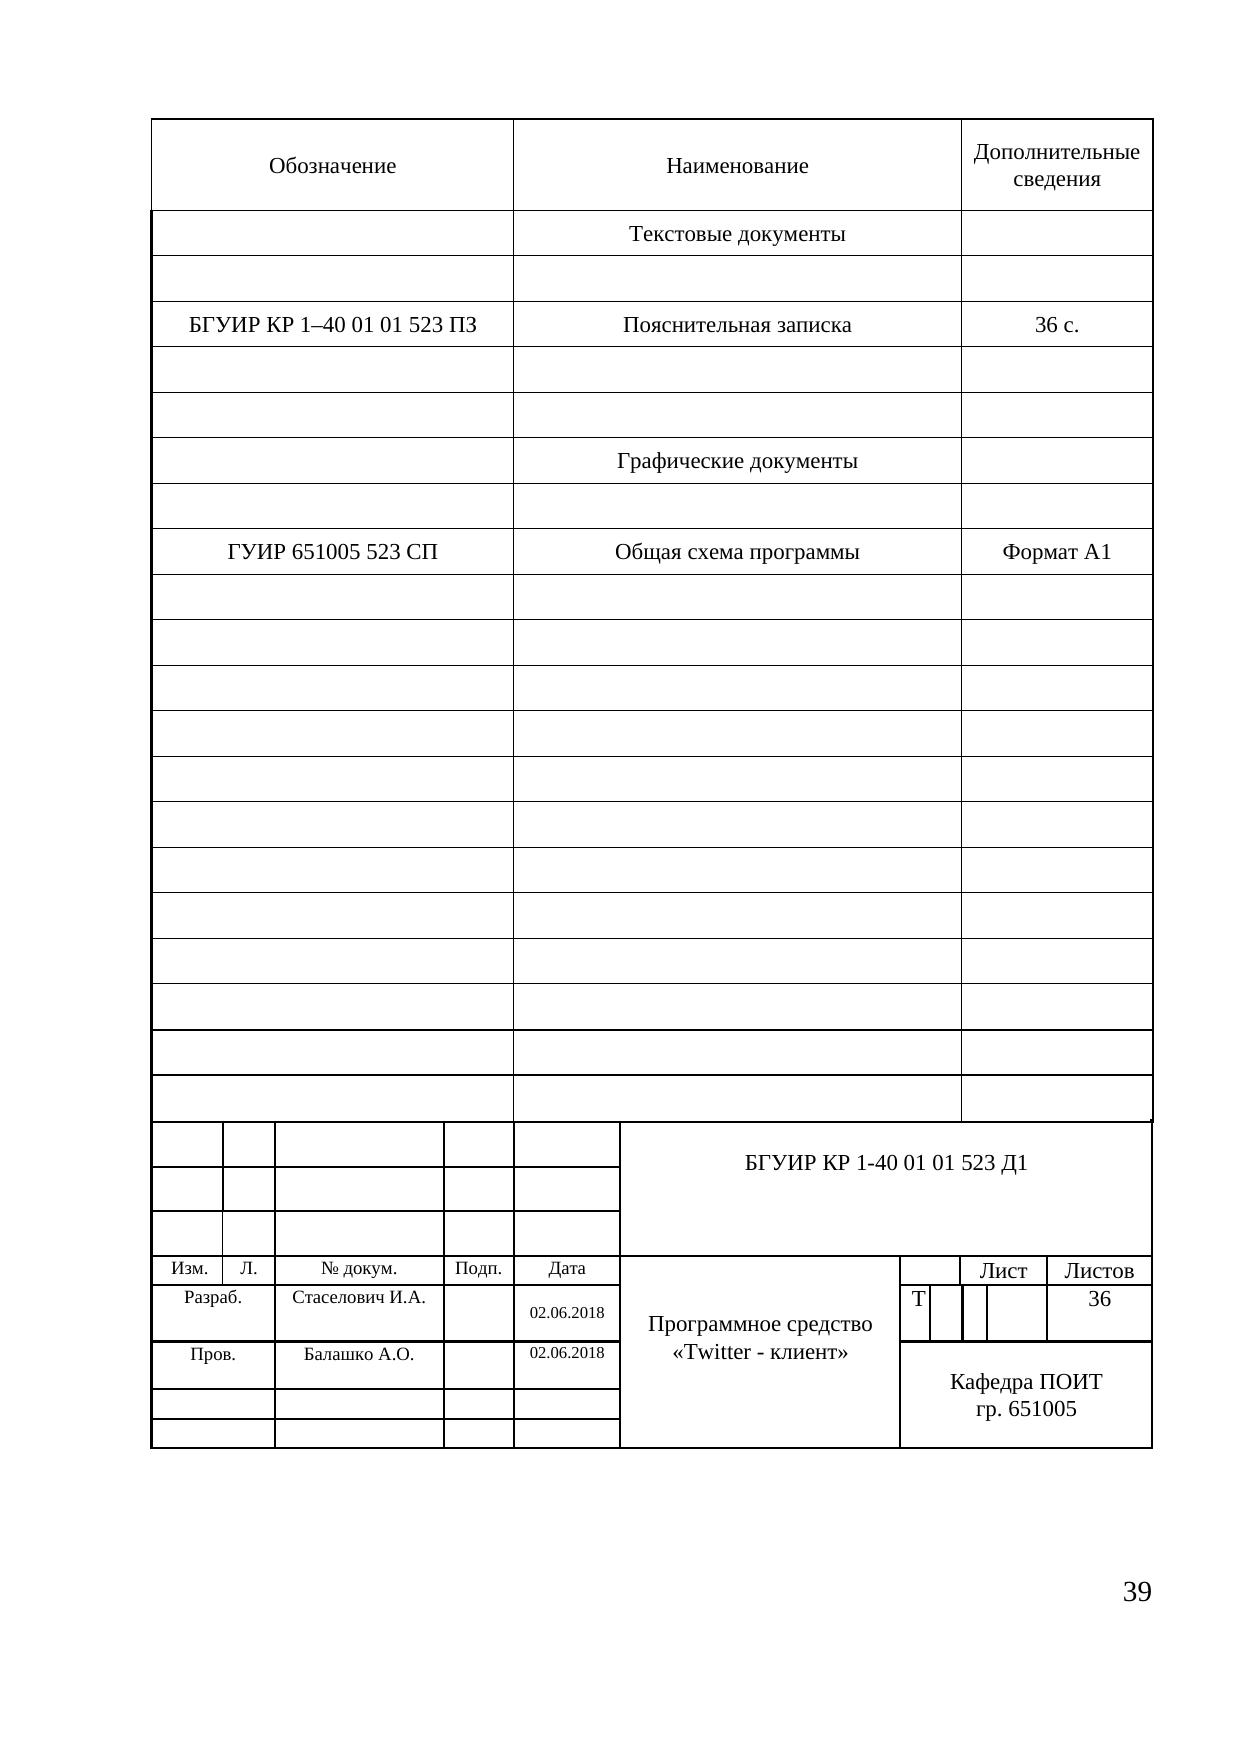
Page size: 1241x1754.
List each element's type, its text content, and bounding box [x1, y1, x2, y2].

table_cell [962, 484, 1152, 528]
table_cell [515, 1123, 619, 1166]
table_cell [223, 1212, 274, 1255]
table_cell [445, 1212, 513, 1255]
table_cell [153, 1123, 222, 1166]
table_cell [514, 939, 961, 983]
table_cell [153, 1076, 513, 1121]
table_cell [276, 1390, 443, 1418]
table_cell [445, 1390, 513, 1418]
table_cell [153, 256, 513, 301]
table_cell [153, 848, 513, 892]
table_cell [962, 347, 1152, 392]
table_cell [153, 347, 513, 392]
table_cell Пояснительная записка [514, 302, 961, 346]
table_cell [153, 893, 513, 938]
table_cell [153, 1390, 274, 1418]
table_cell [514, 620, 961, 665]
table_cell [514, 575, 961, 619]
table_cell [153, 393, 513, 437]
table_cell Пров. [153, 1343, 274, 1388]
table_cell [515, 1390, 619, 1418]
table_cell Подп. [445, 1257, 513, 1283]
table_cell Стаселович И.А. [276, 1286, 443, 1340]
table_cell [514, 802, 961, 847]
table_cell [931, 1286, 961, 1340]
table_cell [962, 211, 1152, 255]
table_cell Разраб. [153, 1286, 274, 1340]
table_cell [153, 1420, 274, 1447]
table_cell [962, 1076, 1152, 1121]
table_cell [514, 893, 961, 938]
table_cell [153, 620, 513, 665]
table_cell [153, 666, 513, 710]
table_cell БГУИР КР 1–40 01 01 523 ПЗ [153, 302, 513, 346]
table_cell [962, 393, 1152, 437]
table_cell [988, 1286, 1046, 1340]
table_cell [153, 984, 513, 1029]
table_cell Л. [223, 1257, 274, 1283]
table_cell Формат А1 [962, 529, 1152, 574]
table_cell [445, 1343, 513, 1388]
table_cell [445, 1123, 513, 1166]
table_cell [962, 438, 1152, 483]
table_cell Текстовые документы [514, 211, 961, 255]
table_cell [276, 1123, 443, 1166]
table_cell [514, 484, 961, 528]
table_cell [962, 256, 1152, 301]
table_cell [153, 1212, 222, 1255]
table_cell 02.06.2018 [515, 1286, 619, 1340]
table_cell [514, 666, 961, 710]
table_cell [962, 802, 1152, 847]
table_cell [276, 1168, 443, 1209]
table_header Дополнительные сведения [962, 120, 1152, 209]
table_cell [153, 211, 513, 255]
table_cell 02.06.2018 [515, 1343, 619, 1388]
table_cell № докум. [276, 1257, 443, 1283]
table_cell [153, 484, 513, 528]
table_cell [962, 848, 1152, 892]
table_cell Изм. [153, 1257, 222, 1283]
table_cell [153, 438, 513, 483]
table_cell БГУИР КР 1-40 01 01 523 Д1 [621, 1123, 1151, 1255]
table_cell [153, 1168, 222, 1209]
table_cell [153, 939, 513, 983]
table_cell [514, 984, 961, 1029]
table_cell [153, 1031, 513, 1074]
table_cell [276, 1212, 443, 1255]
table_cell [514, 1076, 961, 1121]
table_cell [962, 711, 1152, 756]
table_cell [514, 1031, 961, 1074]
table_cell Балашко А.О. [276, 1343, 443, 1388]
table_cell [515, 1212, 619, 1255]
table_cell [514, 757, 961, 801]
table_cell [224, 1123, 274, 1166]
table_cell [514, 347, 961, 392]
table_cell [445, 1286, 513, 1340]
table_cell [962, 757, 1152, 801]
table_cell [962, 620, 1152, 665]
table_cell [515, 1168, 619, 1209]
table_cell 36 с. [962, 302, 1152, 346]
table_cell [153, 802, 513, 847]
table_cell [153, 711, 513, 756]
table_cell [514, 848, 961, 892]
table_cell [964, 1286, 986, 1340]
table_cell [224, 1168, 274, 1209]
table_cell [514, 393, 961, 437]
table_cell [514, 256, 961, 301]
table_cell [962, 939, 1152, 983]
table_cell Листов [1048, 1257, 1151, 1283]
table_cell Программное средство «Twitter - клиент» [621, 1257, 899, 1447]
table_cell [153, 575, 513, 619]
table_cell [514, 711, 961, 756]
table_cell ГУИР 651005 523 СП [153, 529, 513, 574]
table_cell Дата [515, 1257, 619, 1283]
table_cell [962, 575, 1152, 619]
table_cell Графические документы [514, 438, 961, 483]
table_cell Общая схема программы [514, 529, 961, 574]
table_cell Т [901, 1286, 929, 1340]
table_header Обозначение [152, 120, 513, 209]
table_cell [153, 757, 513, 801]
table_cell [445, 1420, 513, 1447]
table_cell [276, 1420, 443, 1447]
table_cell Лист [961, 1257, 1046, 1283]
table_cell [901, 1257, 959, 1283]
table_cell 36 [1048, 1286, 1151, 1340]
table_header Наименование [514, 120, 961, 209]
table_cell [515, 1420, 619, 1447]
table_cell [962, 666, 1152, 710]
table_cell [962, 984, 1152, 1029]
table_cell [962, 1031, 1152, 1074]
table_cell Кафедра ПОИТ гр. 651005 [901, 1343, 1151, 1447]
table_cell [445, 1168, 513, 1209]
table_cell [962, 893, 1152, 938]
